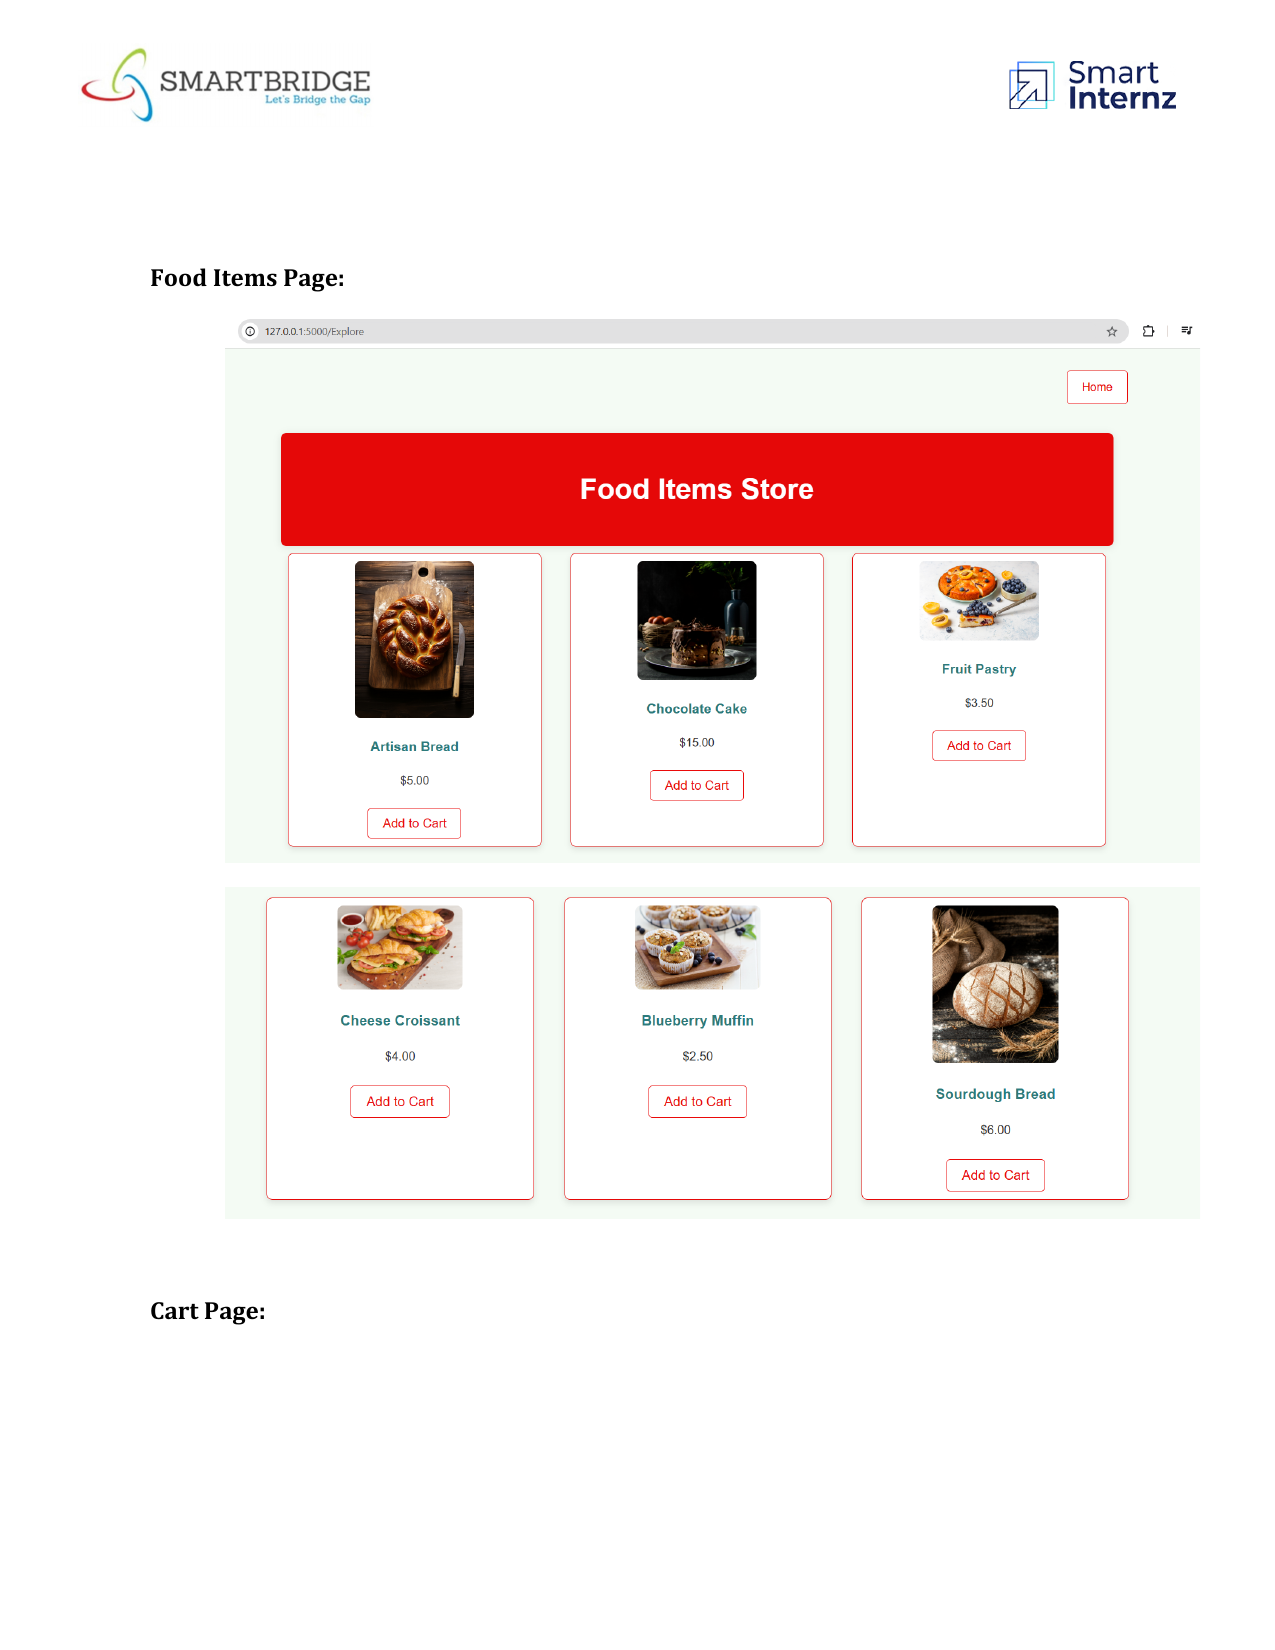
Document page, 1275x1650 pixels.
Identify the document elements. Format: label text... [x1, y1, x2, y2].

text Food Items Page: [150, 263, 1125, 292]
picture [78, 43, 375, 127]
picture [225, 316, 1200, 863]
picture [225, 887, 1200, 1219]
picture [1004, 61, 1181, 109]
text Cart Page: [150, 1296, 1125, 1325]
